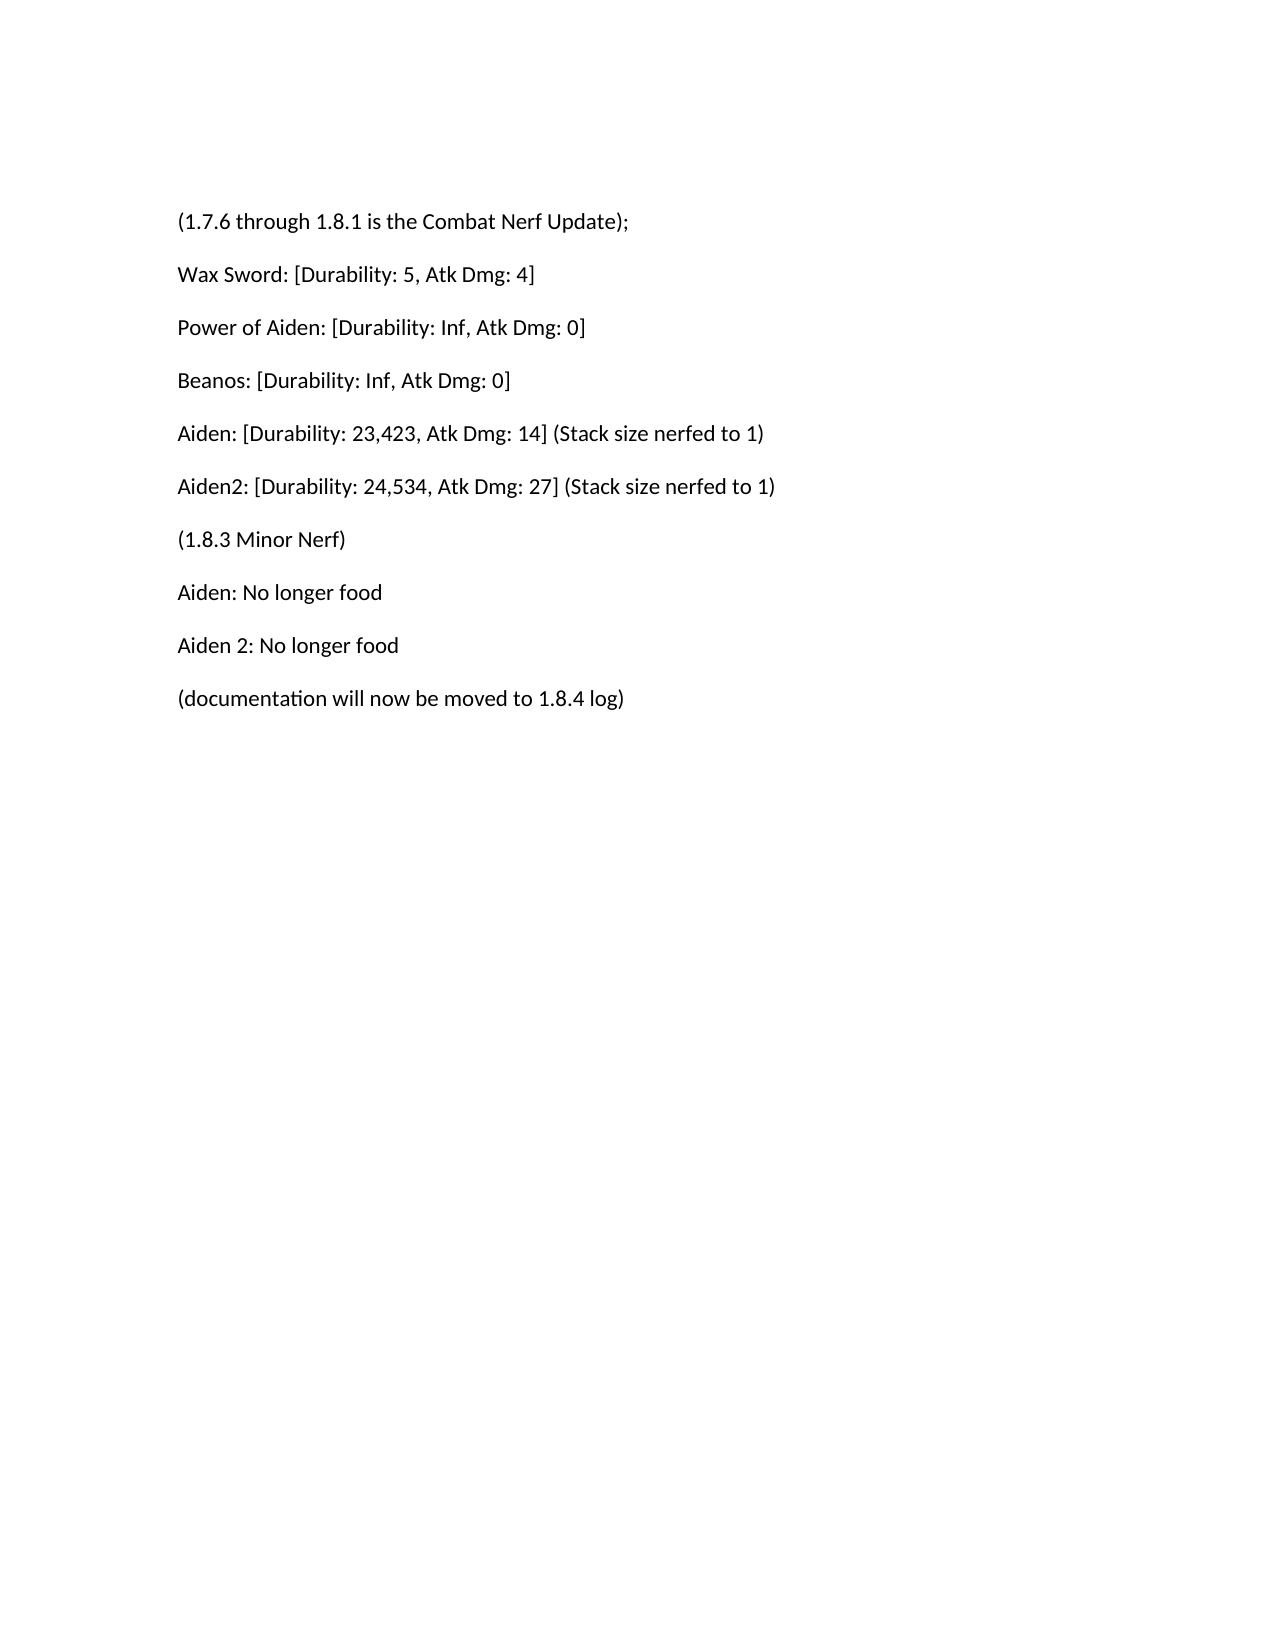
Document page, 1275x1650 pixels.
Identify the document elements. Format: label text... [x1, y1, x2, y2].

text Aiden2: [Durability: 24,534, Atk Dmg: 27] (Stack size nerfed to 1) [177, 472, 1098, 500]
text (1.7.6 through 1.8.1 is the Combat Nerf Update); [177, 207, 1098, 235]
text (documentation will now be moved to 1.8.4 log) [177, 684, 1098, 712]
text Beanos: [Durability: Inf, Atk Dmg: 0] [177, 366, 1098, 394]
text Power of Aiden: [Durability: Inf, Atk Dmg: 0] [177, 313, 1098, 341]
text Aiden: No longer food [177, 578, 1098, 606]
text Aiden: [Durability: 23,423, Atk Dmg: 14] (Stack size nerfed to 1) [177, 419, 1098, 447]
text Wax Sword: [Durability: 5, Atk Dmg: 4] [177, 260, 1098, 288]
text Aiden 2: No longer food [177, 631, 1098, 659]
text (1.8.3 Minor Nerf) [177, 525, 1098, 553]
